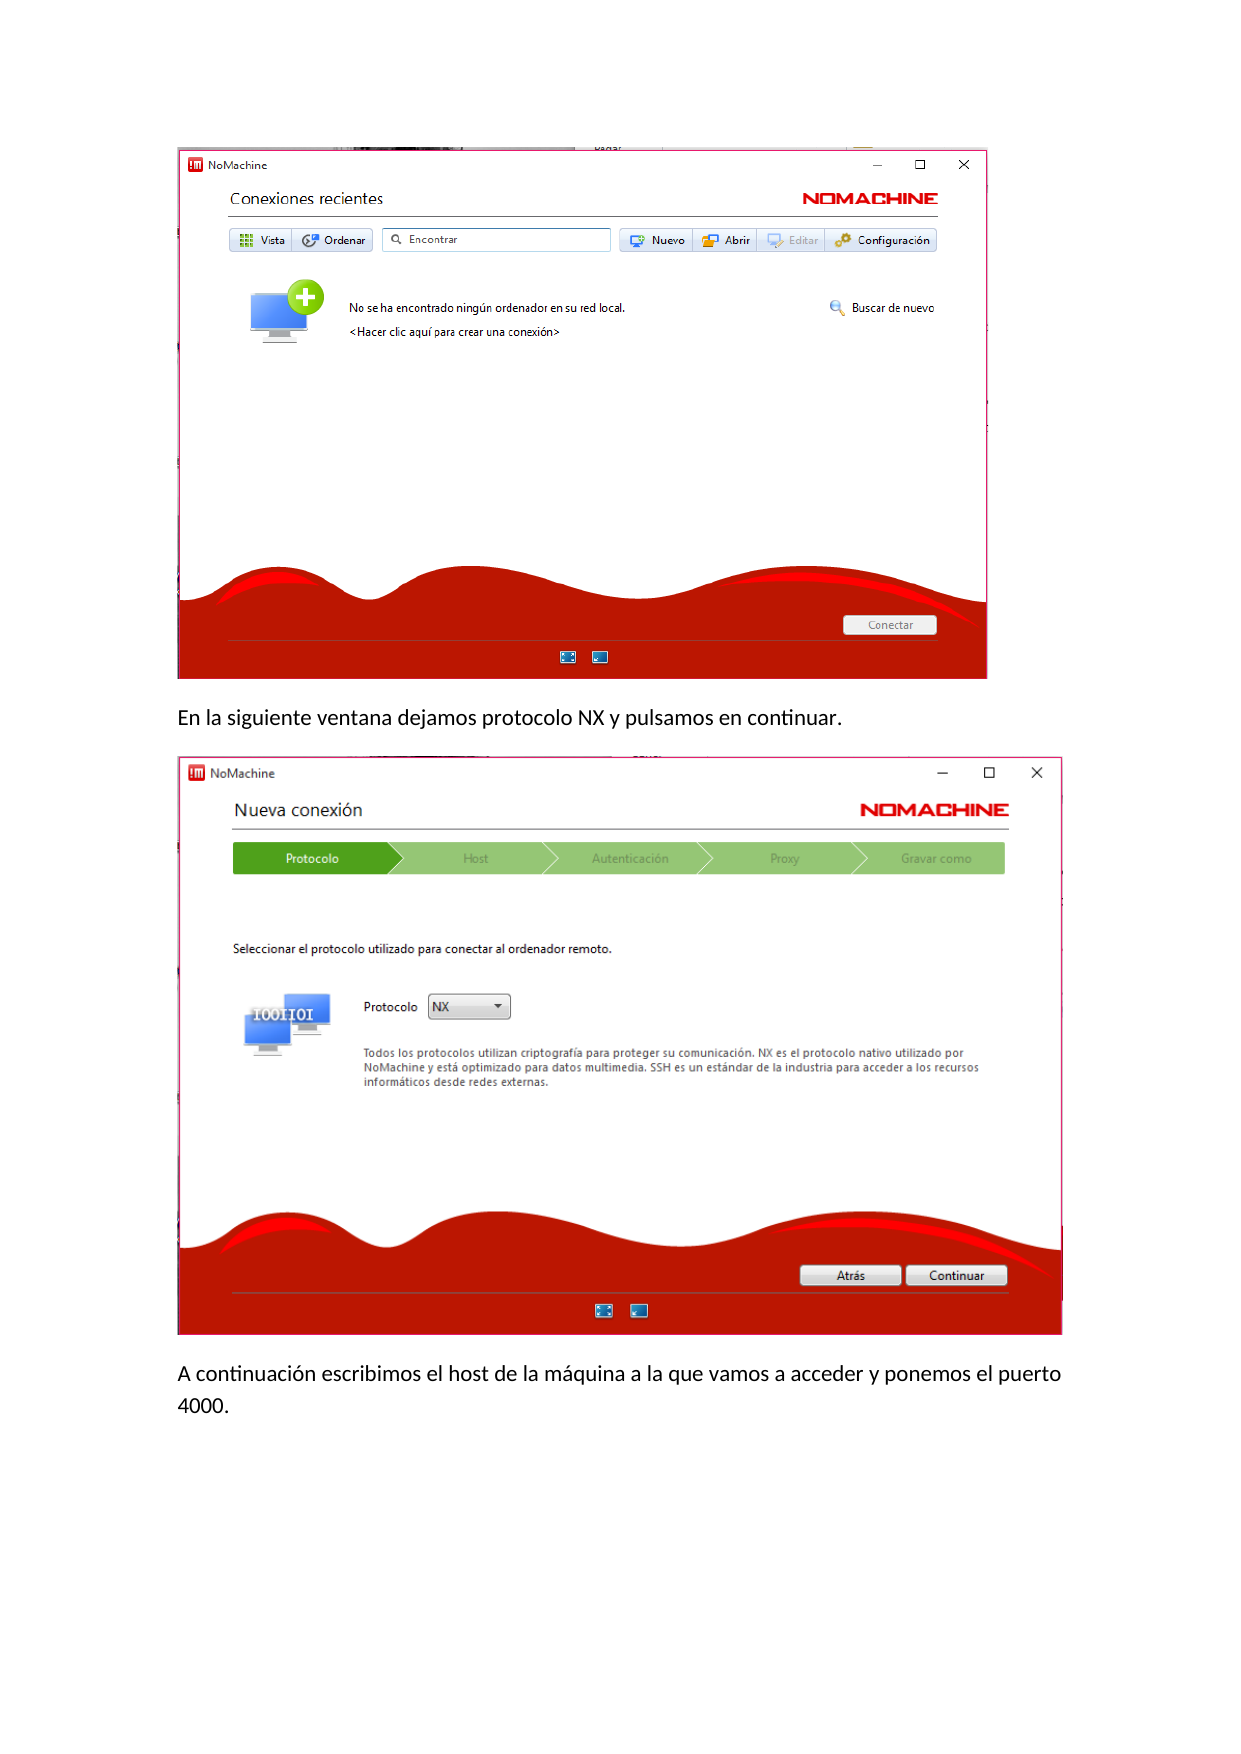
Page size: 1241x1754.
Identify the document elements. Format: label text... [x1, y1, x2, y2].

picture [177, 147, 989, 679]
text En la siguiente ventana dejamos protocolo NX y pulsamos en continuar. [177, 703, 1063, 731]
picture [177, 756, 1063, 1335]
text A continuación escribimos el host de la máquina a la que vamos a acceder y ponemos el puerto 4000. [177, 1359, 1063, 1419]
